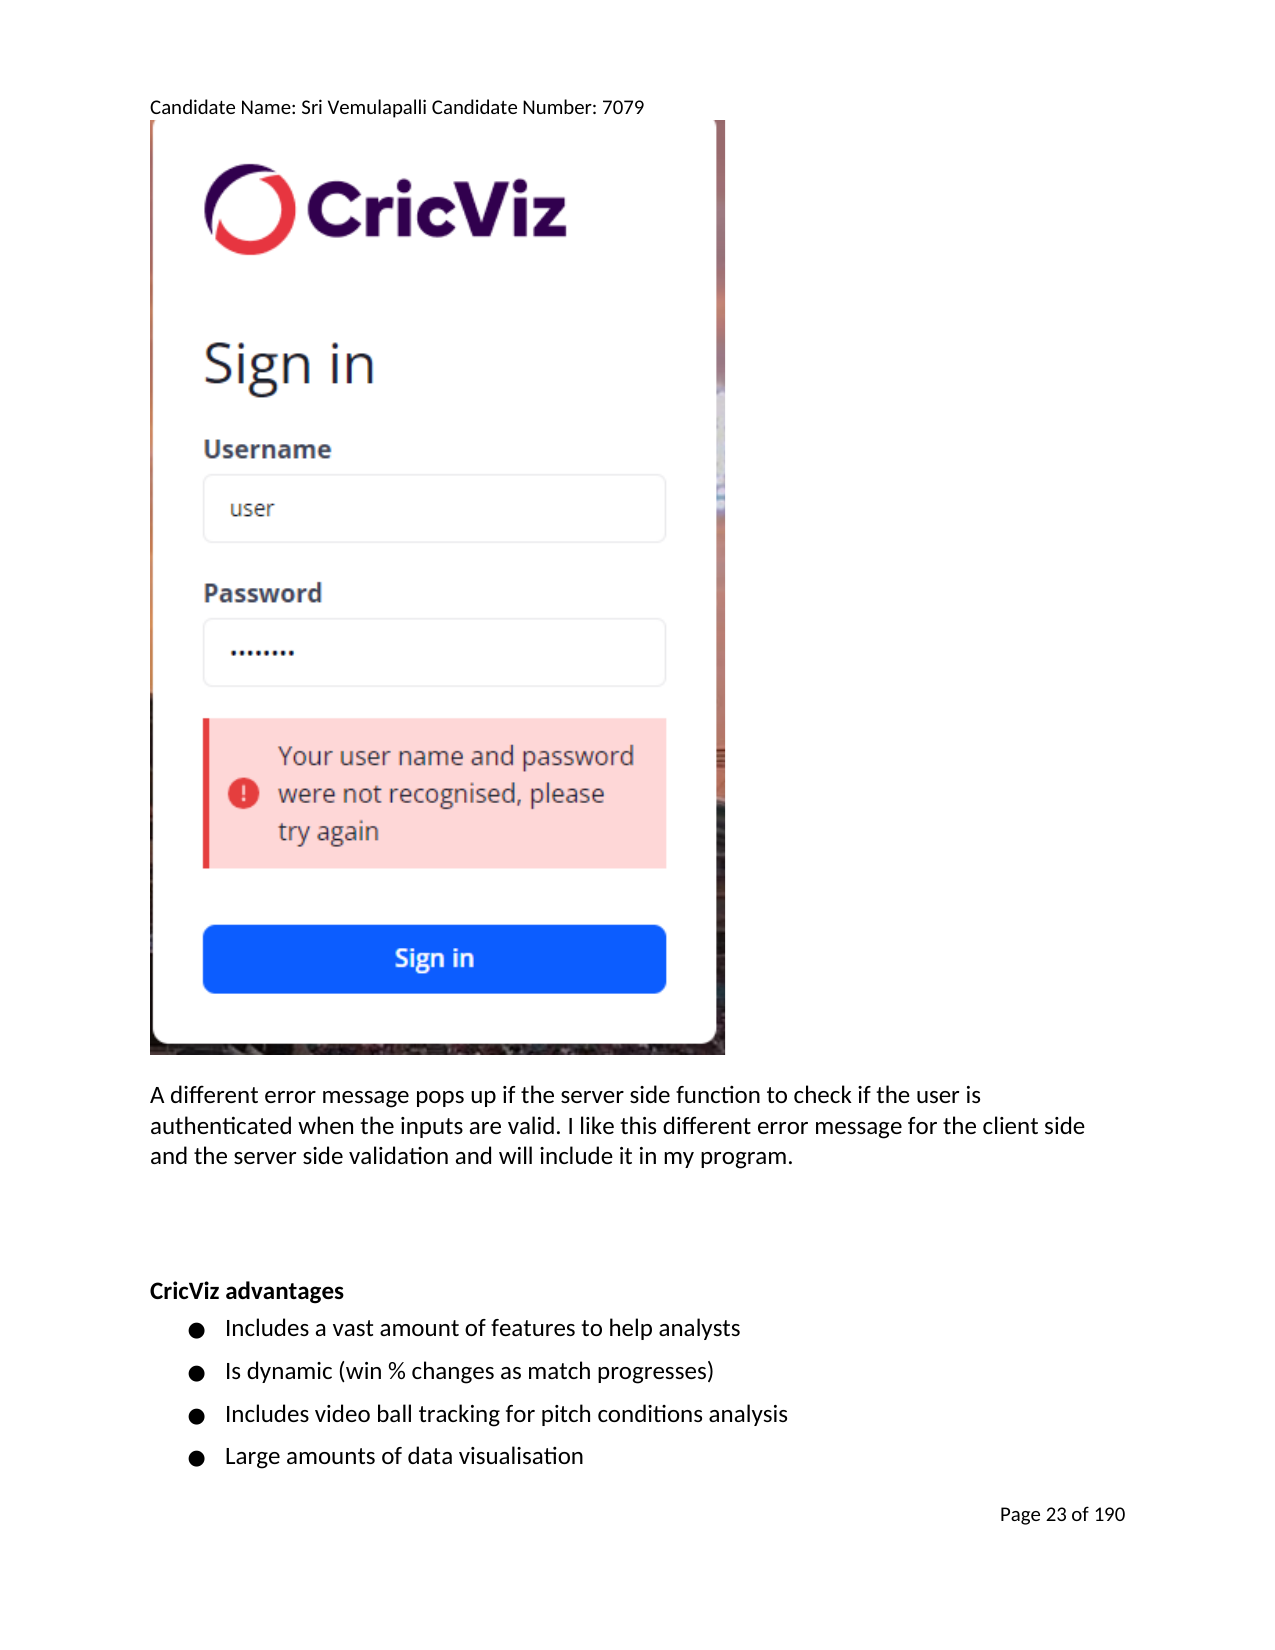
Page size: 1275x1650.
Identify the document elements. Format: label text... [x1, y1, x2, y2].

picture [150, 120, 725, 1055]
text A different error message pops up if the server side function to check if the user is authenticated when the inputs are valid. I like this different error message for the client side and the server side validation and will include it in my program. [150, 1079, 1125, 1171]
list Is dynamic (win % changes as match progresses) [187, 1348, 1125, 1391]
list Large amounts of data visualisation [187, 1434, 1125, 1477]
list Includes a vast amount of features to help analysts [187, 1306, 1125, 1348]
text CricViz advantages [150, 1275, 1125, 1306]
list Includes video ball tracking for pitch conditions analysis [187, 1391, 1125, 1434]
